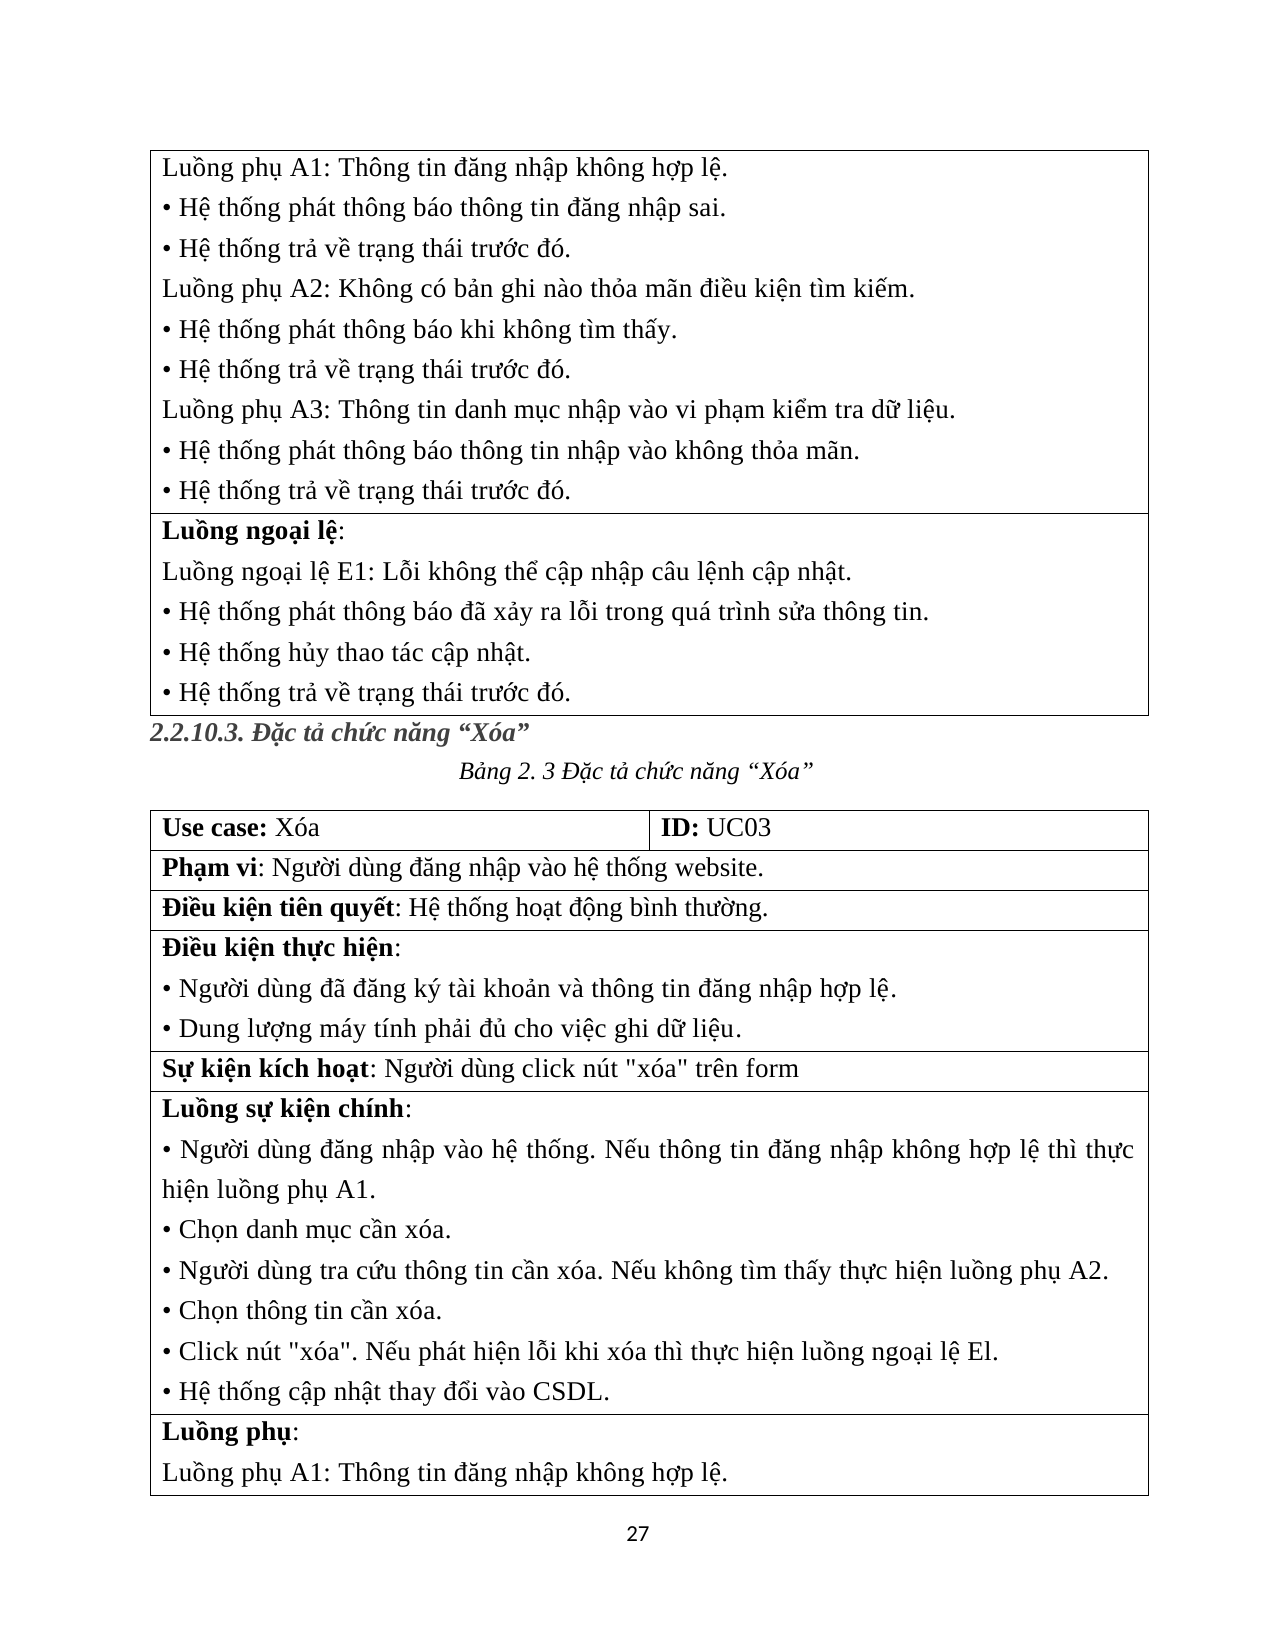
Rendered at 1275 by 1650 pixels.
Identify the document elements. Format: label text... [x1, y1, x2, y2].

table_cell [151, 151, 1148, 513]
text Bảng 2. 3 Đặc tả chức năng “Xóa” [150, 756, 1125, 785]
table_cell Luồng ngoại lệ: Luồng ngoại lệ E1: Lỗi không thể cập nhập câu lệnh cập nhật. • Hệ thống phát thông báo đã xảy ra lỗi trong quá trình sửa thông tin. • Hệ thống hủy thao tác cập nhật. • Hệ thống trả về trạng thái trước đó. [151, 514, 1148, 715]
table_cell Sự kiện kích hoạt: Người dùng click nút "xóa" trên form [151, 1052, 1148, 1091]
table_cell Luồng sự kiện chính: • Người dùng đăng nhập vào hệ thống. Nếu thông tin đăng nhập không hợp lệ thì thực hiện luồng phụ A1. • Chọn danh mục cần xóa. • Người dùng tra cứu thông tin cần xóa. Nếu không tìm thấy thực hiện luồng phụ A2. • Chọn thông tin cần xóa. • Click nút "xóa". Nếu phát hiện lỗi khi xóa thì thực hiện luồng ngoại lệ El. • Hệ thống cập nhật thay đổi vào CSDL. [151, 1092, 1148, 1414]
table_header Use case: Xóa [151, 811, 649, 850]
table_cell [151, 1415, 1148, 1494]
table_cell Điều kiện thực hiện: • Người dùng đã đăng ký tài khoản và thông tin đăng nhập hợp lệ. • Dung lượng máy tính phải đủ cho việc ghi dữ liệu. [151, 931, 1148, 1051]
table_header ID: UC03 [650, 811, 1148, 850]
subtitle 2.2.10.3. Đặc tả chức năng “Xóa” [150, 716, 1125, 747]
table_cell Điều kiện tiên quyết: Hệ thống hoạt động bình thường. [151, 891, 1148, 930]
table_cell Phạm vi: Người dùng đăng nhập vào hệ thống website. [151, 851, 1148, 890]
